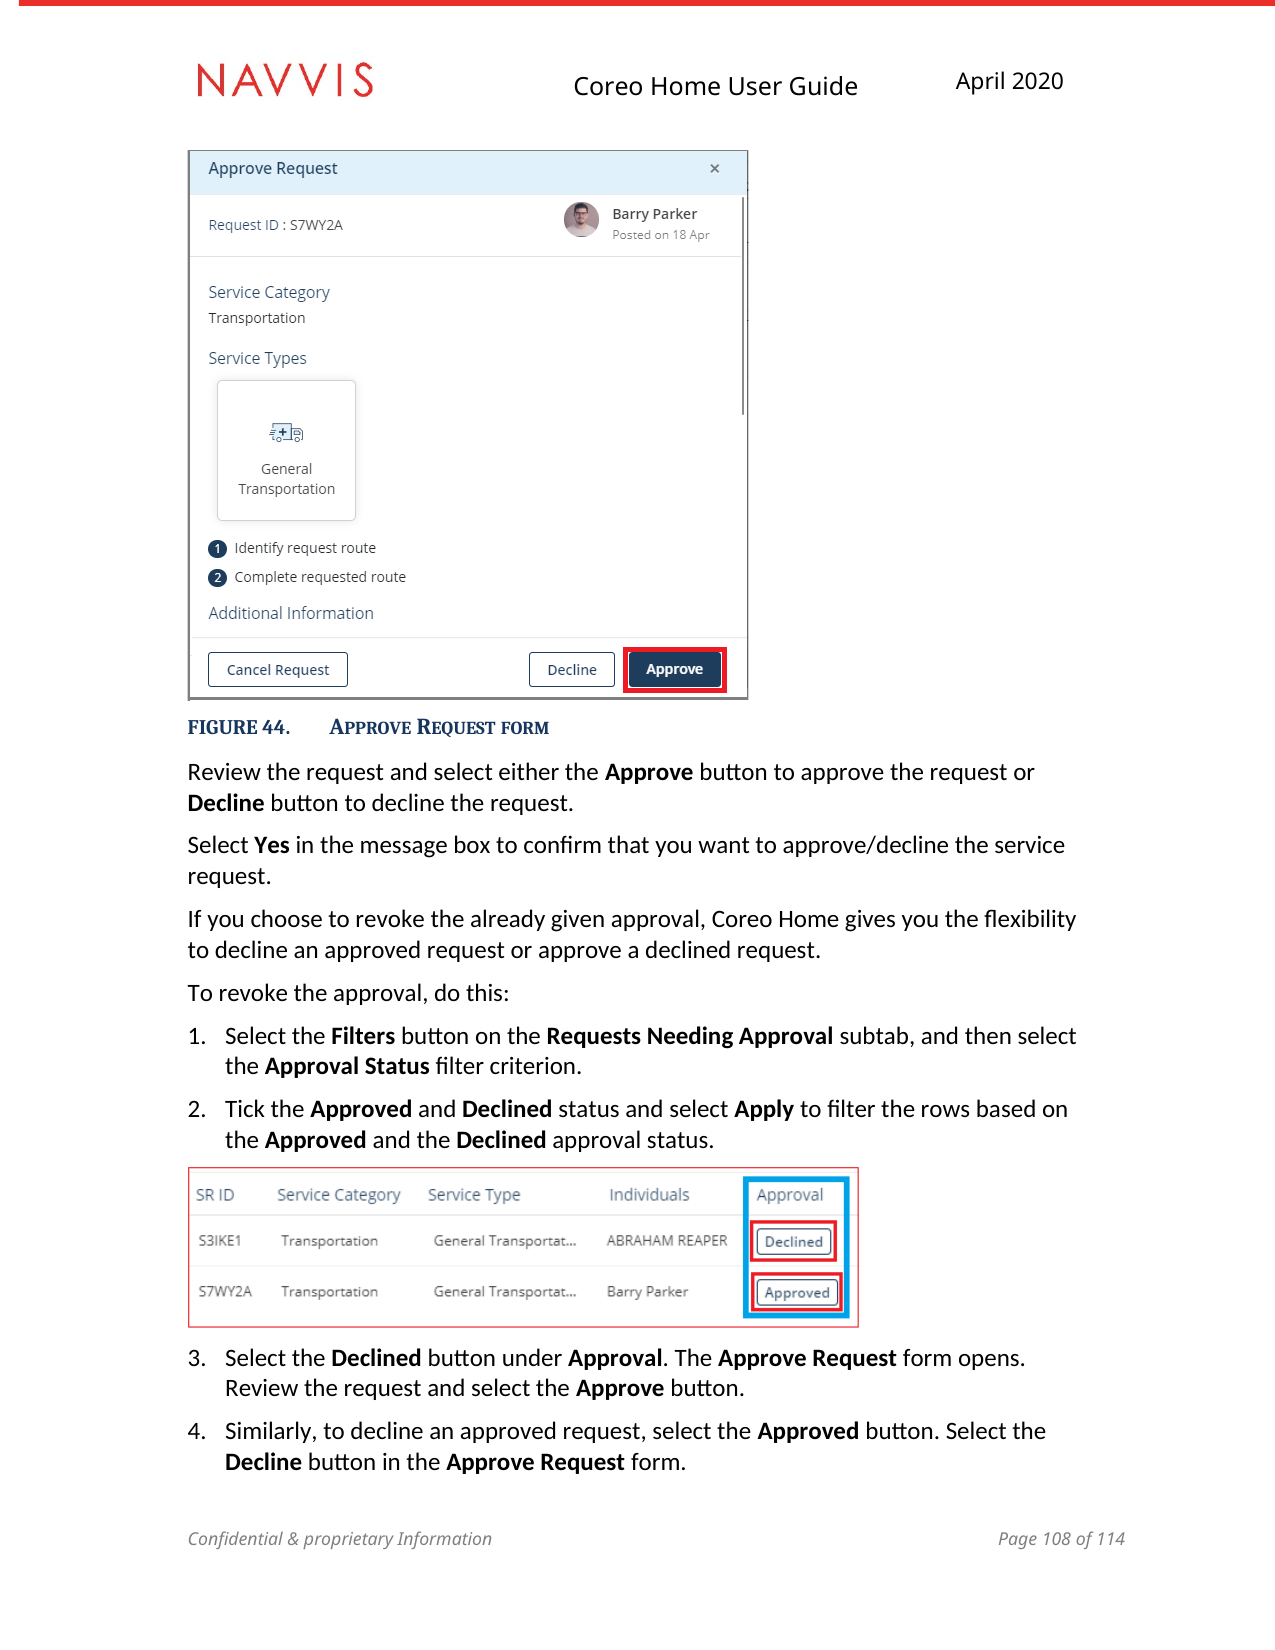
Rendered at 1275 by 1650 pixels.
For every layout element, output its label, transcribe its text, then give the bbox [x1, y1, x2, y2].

text If you choose to revoke the already given approval, Coreo Home gives you the flexibility to decline an approved request or approve a declined request. [187, 903, 1087, 964]
text To revoke the approval, do this: [187, 977, 1087, 1007]
list Select the Filters button on the Requests Needing Approval subtab, and then select the Approval Status filter criterion. [187, 1020, 1087, 1081]
list Select the Declined button under Approval. The Approve Request form opens. Review the request and select the Approve button. [187, 1342, 1087, 1403]
picture [187, 1166, 860, 1330]
list Similarly, to decline an approved request, select the Approved button. Select the Decline button in the Approve Request form. [187, 1415, 1087, 1476]
picture [187, 150, 749, 701]
picture [187, 55, 383, 104]
text Approve Request form [187, 713, 1087, 740]
list Tick the Approved and Declined status and select Apply to filter the rows based on the Approved and the Declined approval status. [187, 1093, 1087, 1154]
text Select Yes in the message box to confirm that you want to approve/decline the service request. [187, 830, 1087, 891]
text Review the request and select either the Approve button to approve the request or Decline button to decline the request. [187, 756, 1087, 817]
